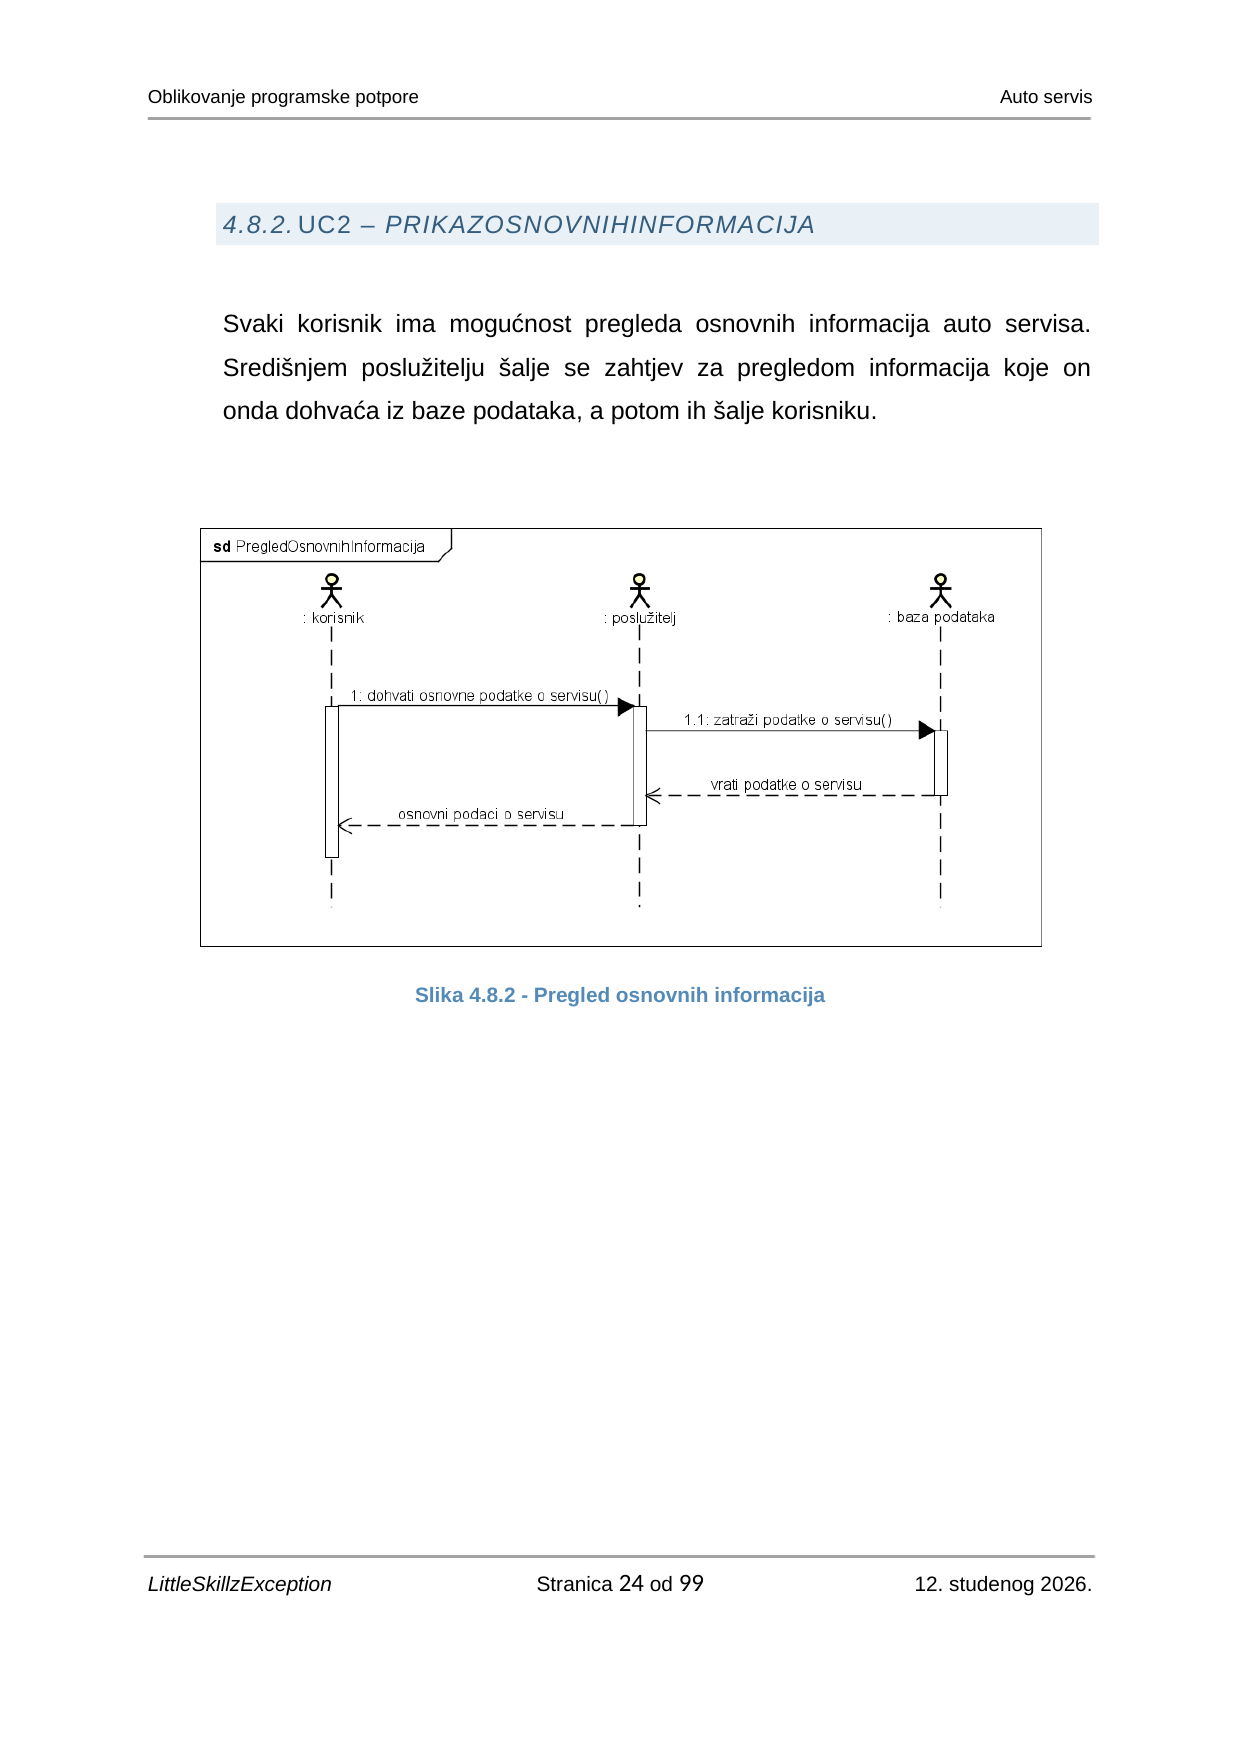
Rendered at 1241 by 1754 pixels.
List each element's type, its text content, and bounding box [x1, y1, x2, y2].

text Svaki korisnik ima mogućnost pregleda osnovnih informacija auto servisa. Središnjem poslužitelju šalje se zahtjev za pregledom informacija koje on onda dohvaća iz baze podataka, a potom ih šalje korisniku. [223, 309, 1093, 424]
subtitle UC2 – PrikazOsnovnihInformacija [223, 210, 1093, 238]
picture [187, 515, 1053, 958]
text Slika 4.8.2 - Pregled osnovnih informacija [148, 983, 1093, 1007]
